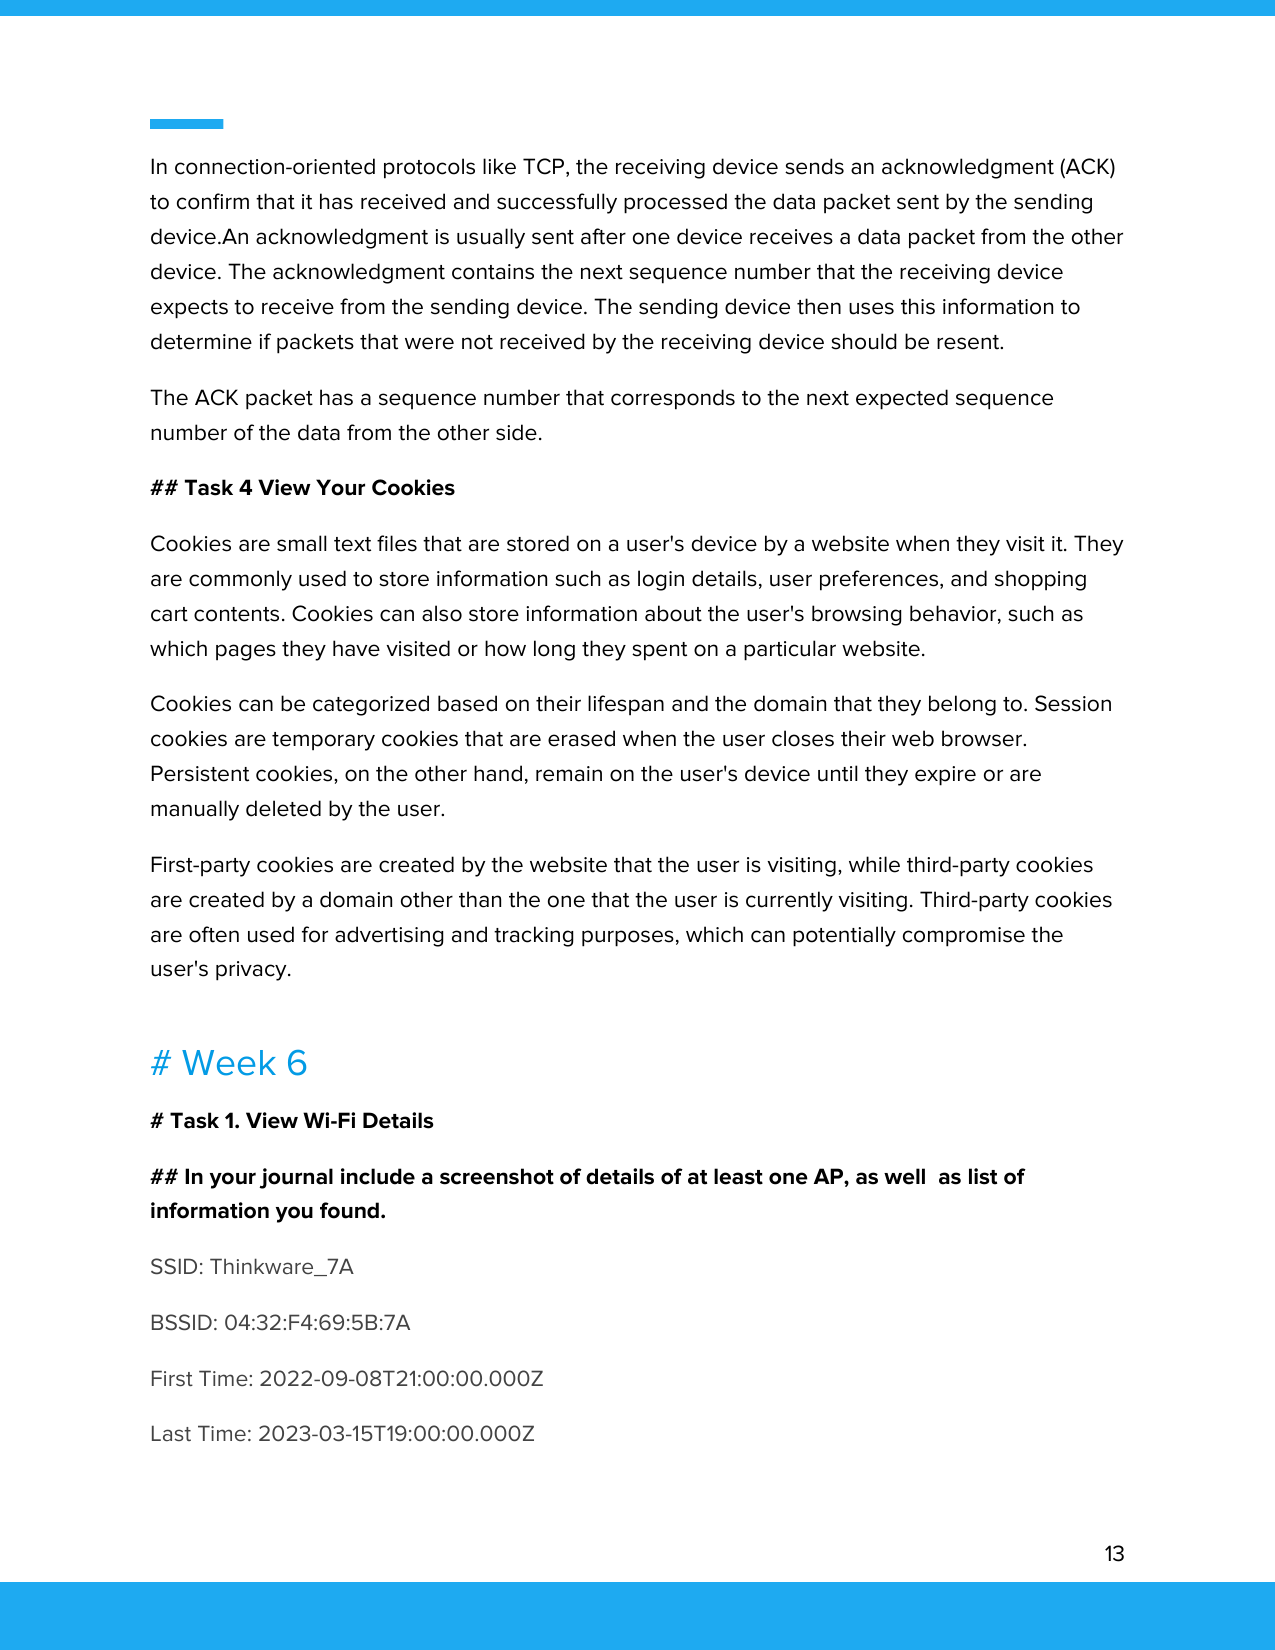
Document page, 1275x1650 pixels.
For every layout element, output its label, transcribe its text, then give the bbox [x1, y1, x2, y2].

text Cookies can be categorized based on their lifespan and the domain that they belong to. Session cookies are temporary cookies that are erased when the user closes their web browser. Persistent cookies, on the other hand, remain on the user's device until they expire or are manually deleted by the user. [150, 691, 1125, 823]
text First-party cookies are created by the website that the user is visiting, while third-party cookies are created by a domain other than the one that the user is currently visiting. Third-party cookies are often used for advertising and tracking purposes, which can potentially compromise the user's privacy. [150, 851, 1125, 984]
text In connection-oriented protocols like TCP, the receiving device sends an acknowledgment (ACK) to confirm that it has received and successfully processed the data packet sent by the sending device.An acknowledgment is usually sent after one device receives a data packet from the other device. The acknowledgment contains the next sequence number that the receiving device expects to receive from the sending device. The sending device then uses this information to determine if packets that were not received by the receiving device should be resent. [150, 154, 1125, 356]
text BSSID: 04:32:F4:69:5B:7A [150, 1309, 1125, 1337]
text ## In your journal include a screenshot of details of at least one AP, as well as list of information you found. [150, 1163, 1125, 1226]
picture [0, 1582, 1275, 1650]
text SSID: Thinkware_7A [150, 1254, 1125, 1282]
text Cookies are small text files that are stored on a user's device by a website when they visit it. They are commonly used to store information such as login details, user preferences, and shopping cart contents. Cookies can also store information about the user's browsing behavior, such as which pages they have visited or how long they spent on a particular website. [150, 530, 1125, 663]
text # Task 1. View Wi-Fi Details [150, 1107, 1125, 1135]
text ## Task 4 View Your Cookies [150, 474, 1125, 502]
picture [150, 119, 224, 129]
text First Time: 2022-09-08T21:00:00.000Z [150, 1365, 1125, 1393]
subtitle # Week 6 [150, 1041, 1125, 1086]
text Last Time: 2023-03-15T19:00:00.000Z [150, 1421, 1125, 1449]
text The ACK packet has a sequence number that corresponds to the next expected sequence number of the data from the other side. [150, 384, 1125, 447]
picture [0, 0, 1275, 16]
